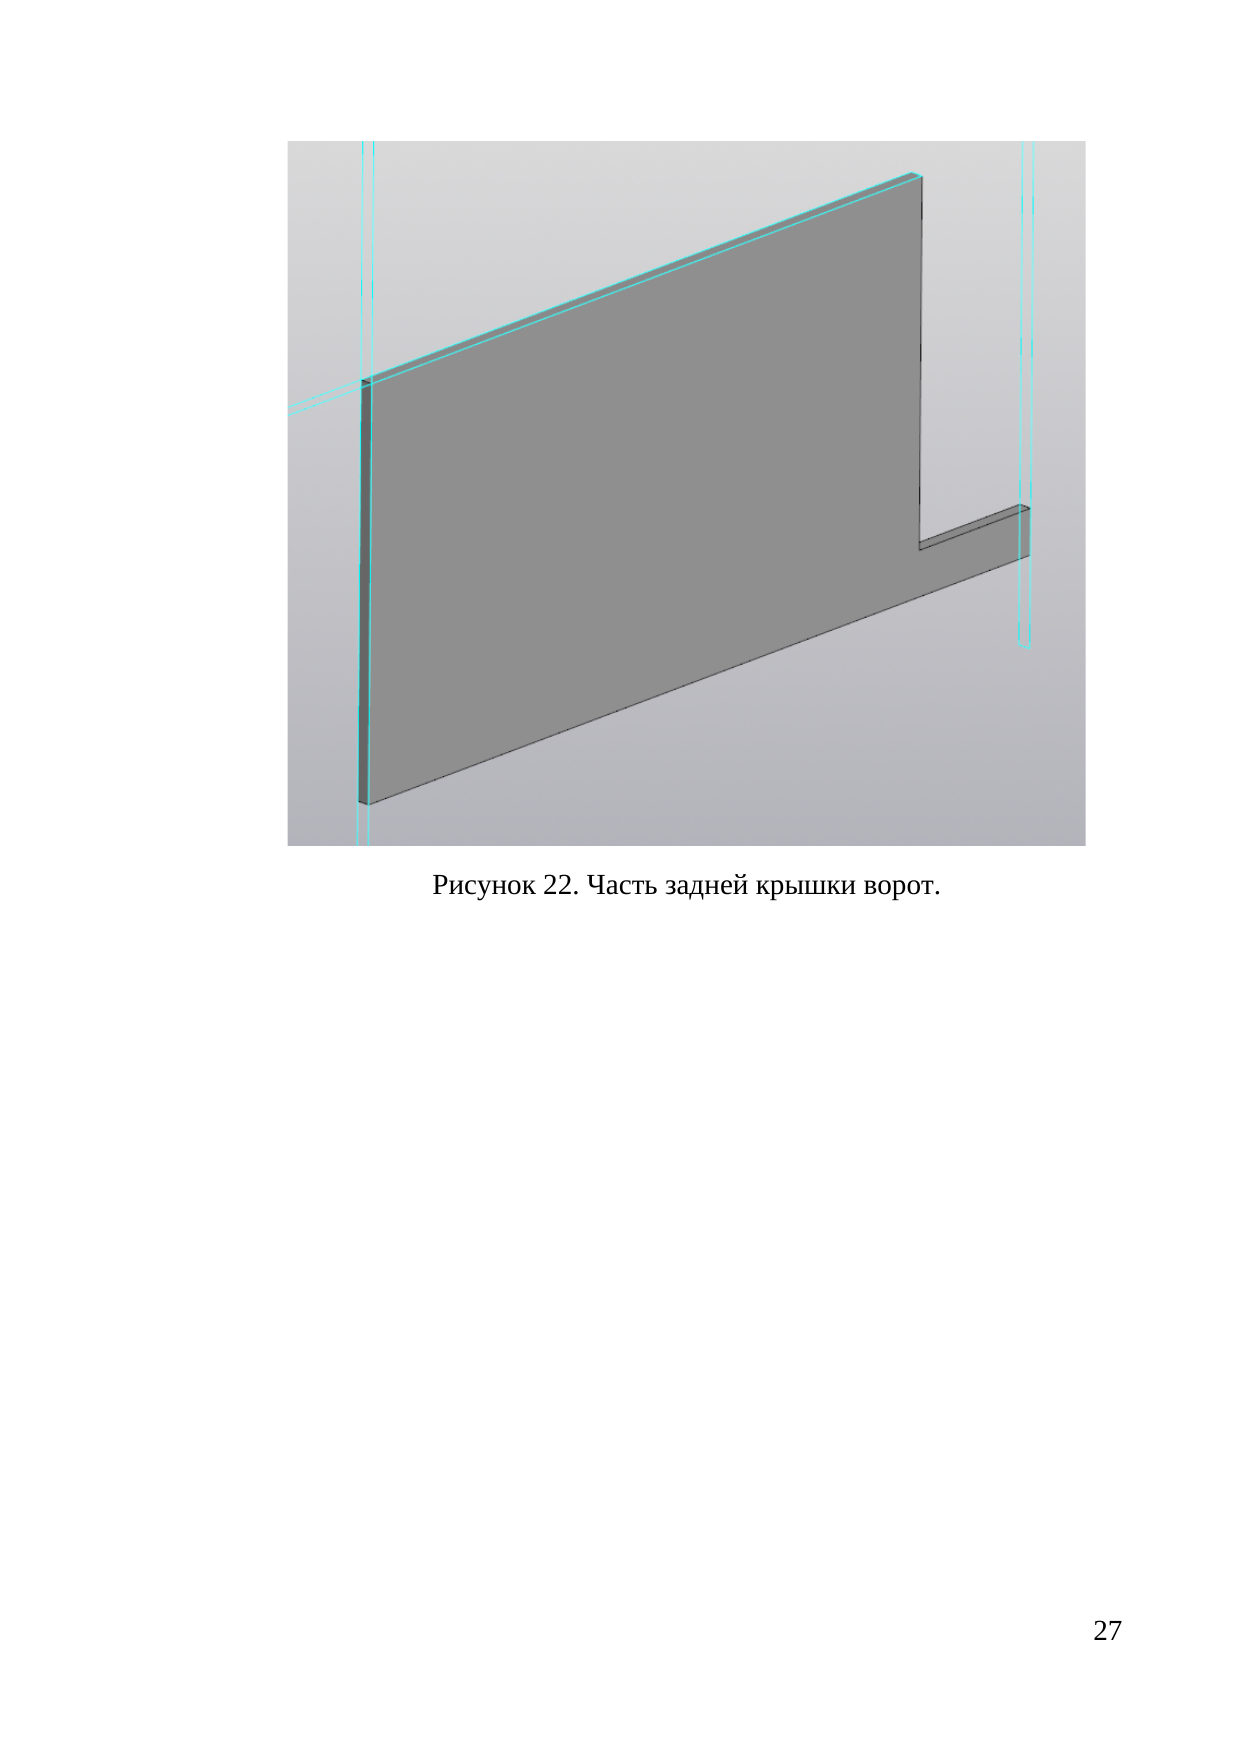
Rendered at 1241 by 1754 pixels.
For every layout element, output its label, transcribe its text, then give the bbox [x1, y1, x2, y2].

picture [287, 141, 1086, 846]
text Рисунок 22. Часть задней крышки ворот. [177, 867, 1122, 901]
